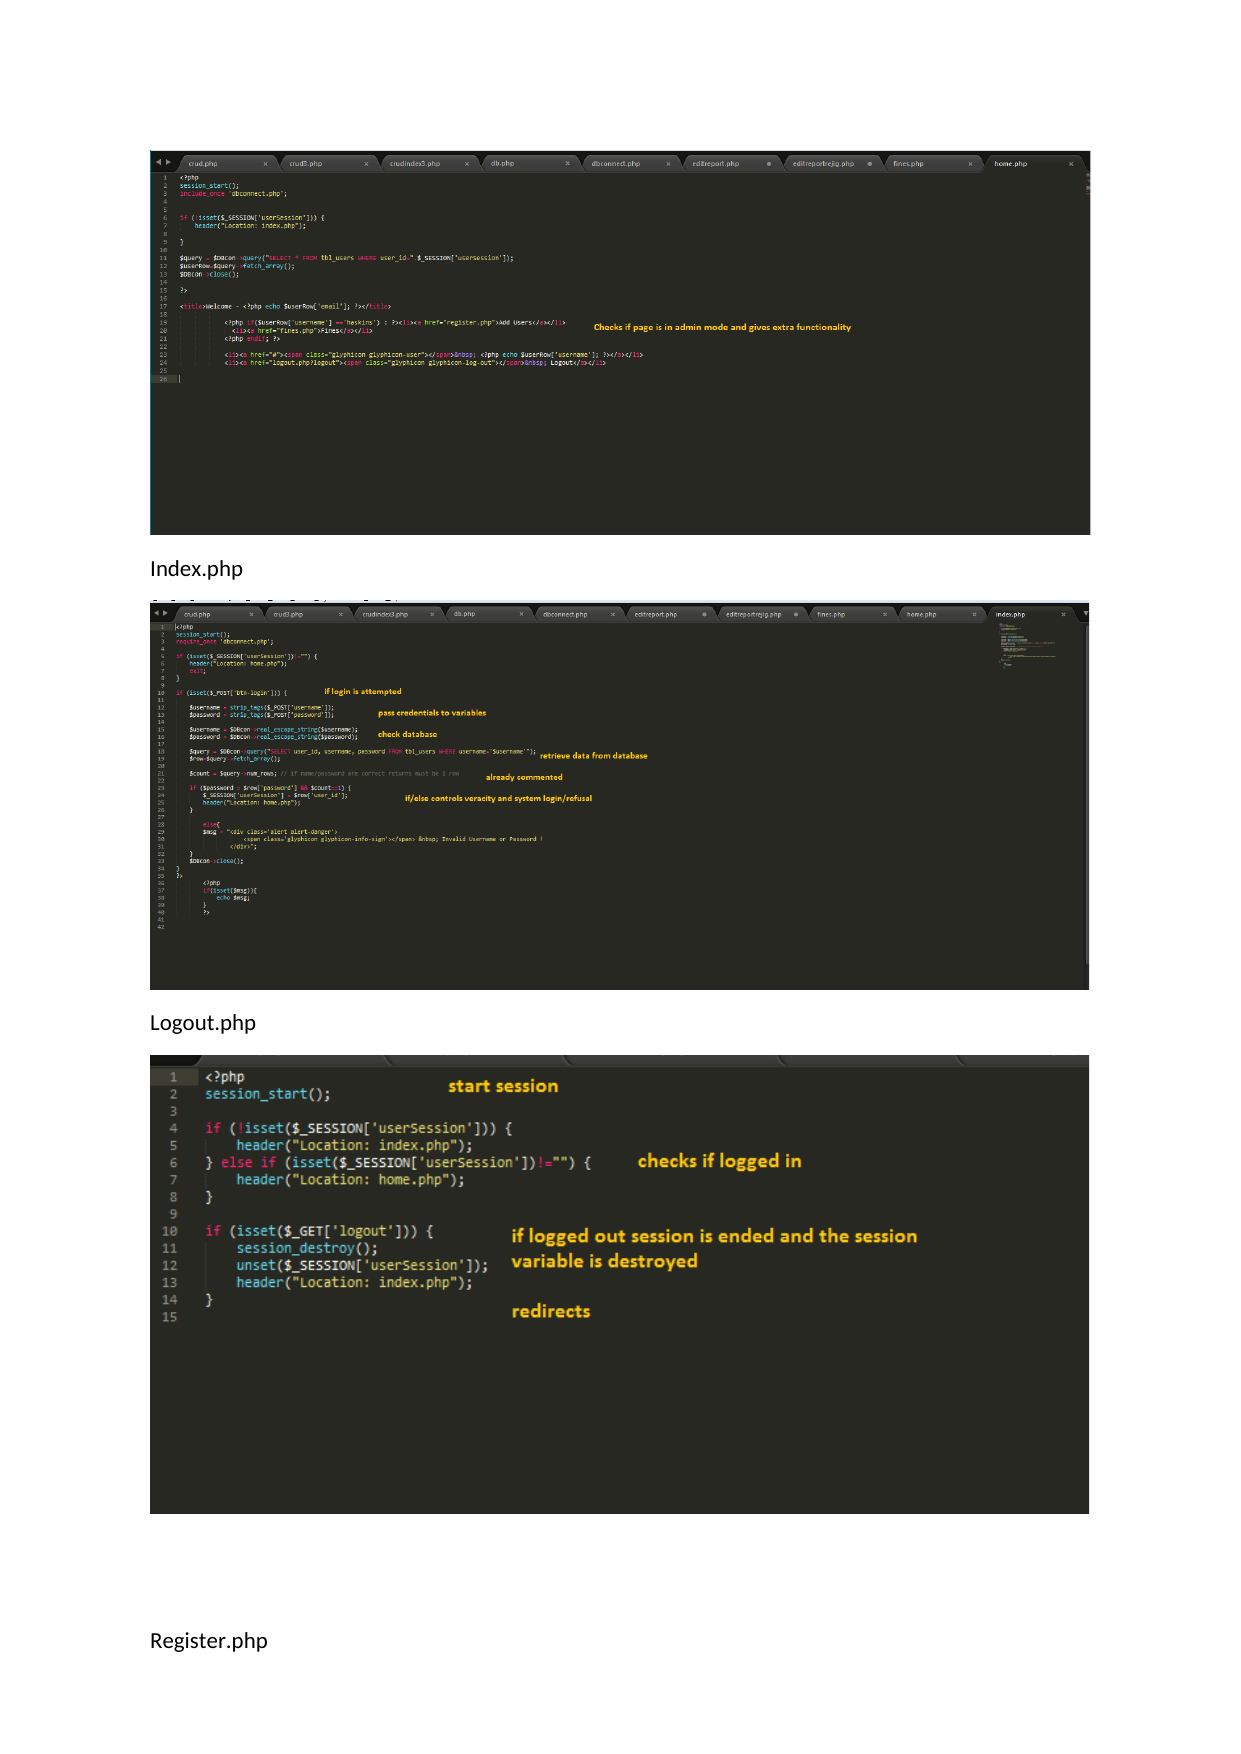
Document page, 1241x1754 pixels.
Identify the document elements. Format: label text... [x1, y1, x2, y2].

text Index.php [150, 554, 1090, 582]
text Register.php [150, 1627, 1090, 1655]
picture [150, 1055, 1090, 1514]
picture [150, 600, 1090, 990]
picture [152, 150, 1091, 535]
text Logout.php [150, 1008, 1090, 1036]
